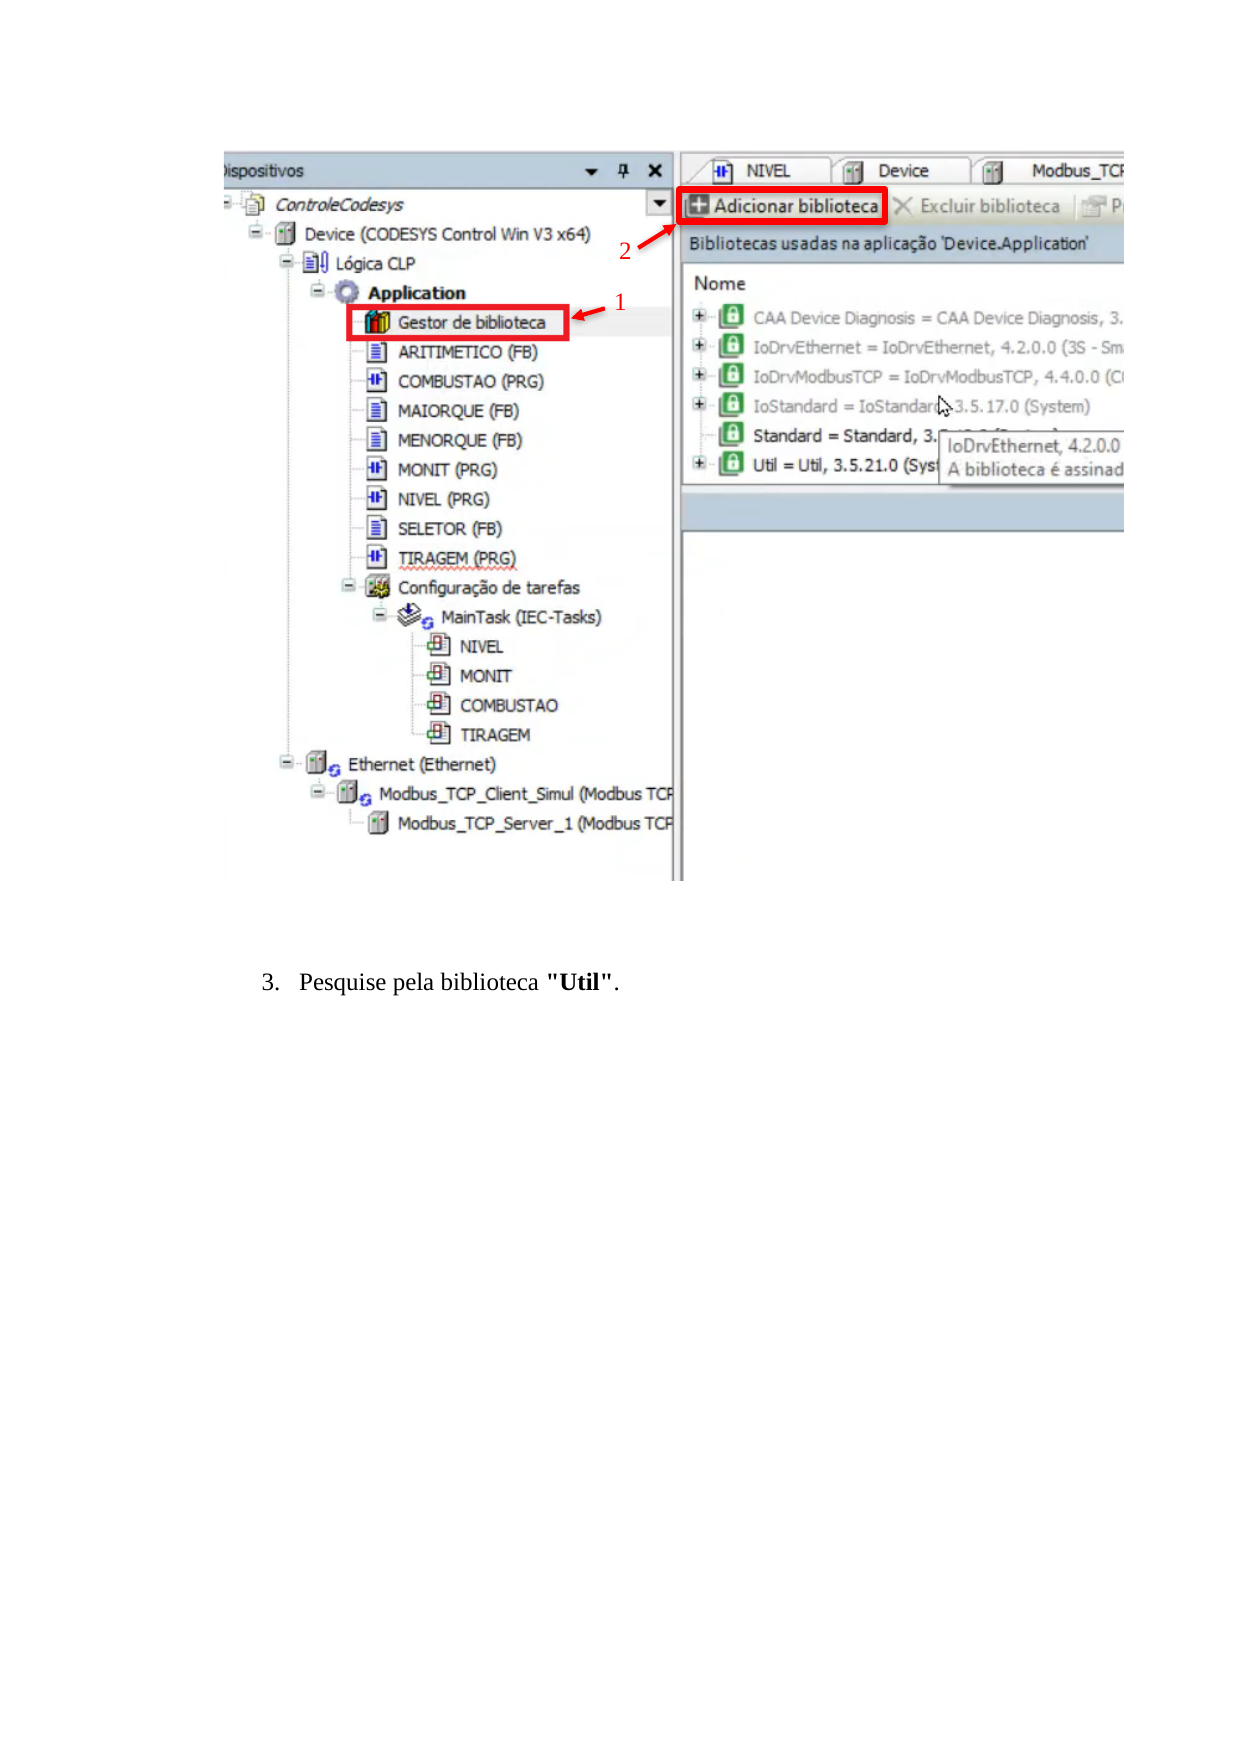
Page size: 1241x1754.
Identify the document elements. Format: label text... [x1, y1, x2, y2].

picture [223, 150, 1124, 881]
list Pesquise pela biblioteca "Util". [261, 967, 1090, 996]
